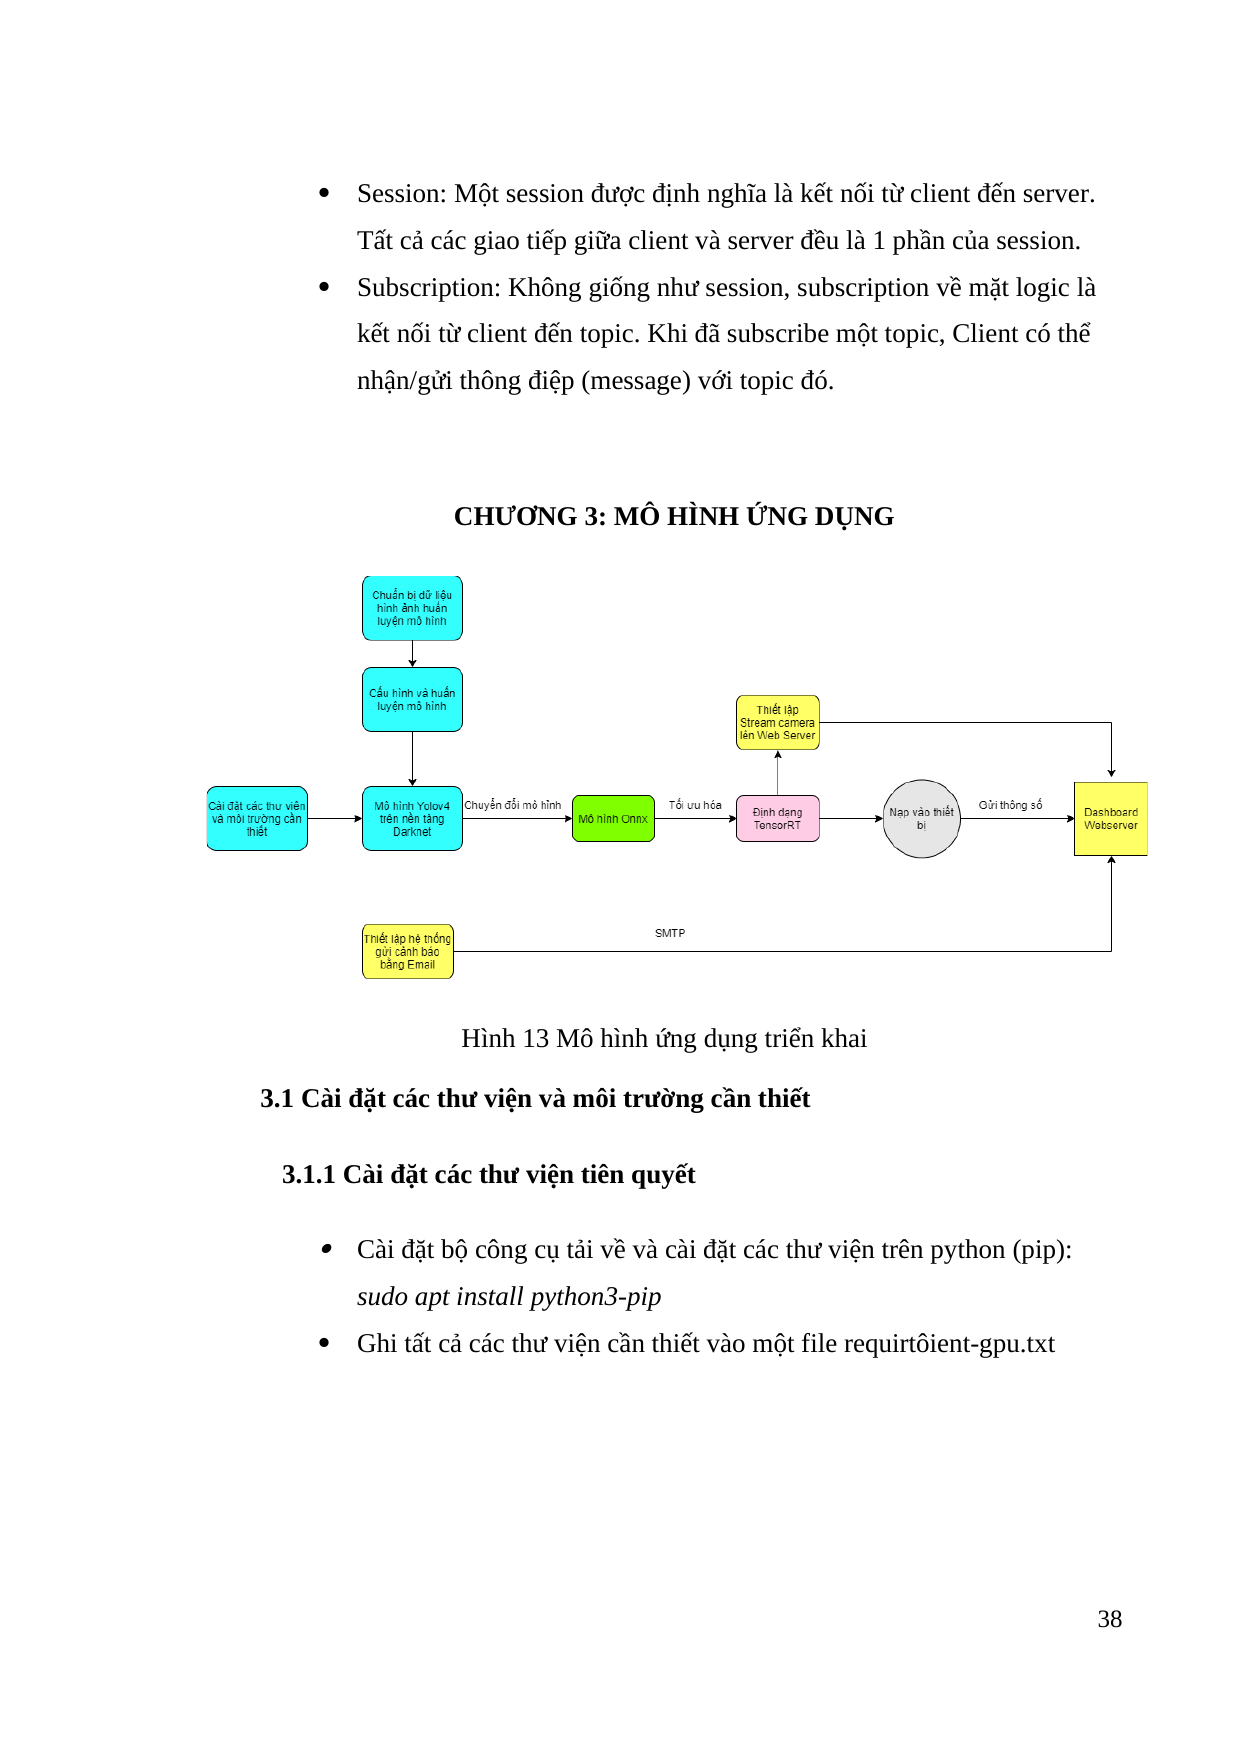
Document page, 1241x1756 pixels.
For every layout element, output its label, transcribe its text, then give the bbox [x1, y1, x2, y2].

text Hình 13 Mô hình ứng dụng triển khai [207, 1022, 1122, 1053]
list Subscription: Không giống như session, subscription về mặt logic là kết nối từ client đến topic. Khi đã subscribe một topic, Client có thể nhận/gửi thông điệp (message) với topic đó. [319, 271, 1122, 395]
subtitle 3.1 Cài đặt các thư viện và môi trường cần thiết [260, 1082, 1122, 1113]
subtitle 3.1.1 Cài đặt các thư viện tiên quyết [282, 1158, 1122, 1189]
list Session: Một session được định nghĩa là kết nối từ client đến server. Tất cả các giao tiếp giữa client và server đều là 1 phần của session. [319, 177, 1122, 255]
subtitle CHƯƠNG 3: MÔ HÌNH ỨNG DỤNG [405, 500, 943, 531]
list Ghi tất cả các thư viện cần thiết vào một file requirtôient-gpu.txt [319, 1327, 1122, 1358]
picture [206, 576, 1148, 979]
list Cài đặt bộ công cụ tải về và cài đặt các thư viện trên python (pip): sudo apt install python3-pip [319, 1234, 1122, 1312]
